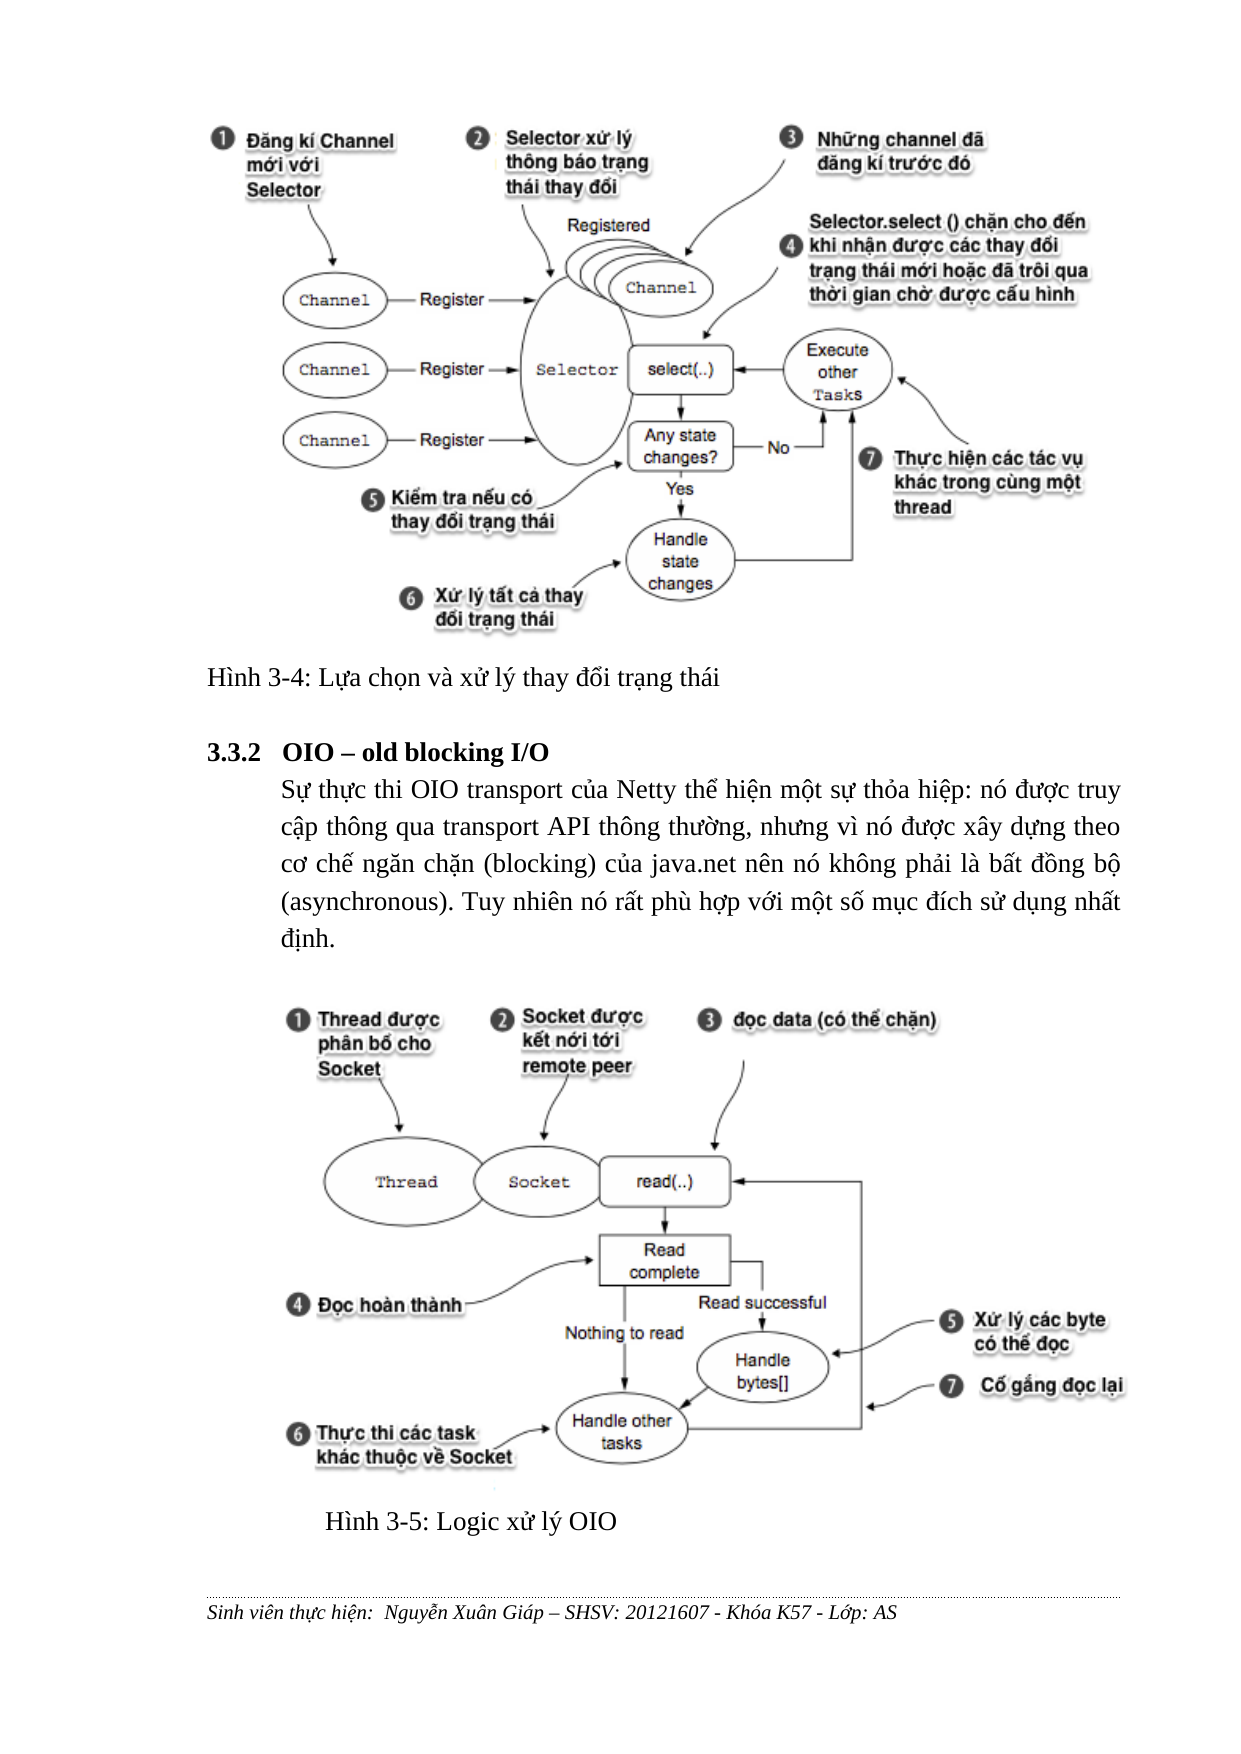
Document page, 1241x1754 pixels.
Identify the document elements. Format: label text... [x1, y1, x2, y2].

text Hình 3-5: Logic xử lý OIO [281, 1505, 1122, 1536]
text 3.3.2 OIO – old blocking I/O [207, 736, 1122, 767]
text Sự thực thi OIO transport của Netty thể hiện một sự thỏa hiệp: nó được truy cập thông qua transport API thông thường, nhưng vì nó được xây dựng theo cơ chế ngăn chặn (blocking) của java.net nên nó không phải là bất đồng bộ (asynchronous). Tuy nhiên nó rất phù hợp với một số mục đích sử dụng nhất định. [281, 773, 1122, 953]
text Hình 3-4: Lựa chọn và xử lý thay đổi trạng thái [207, 661, 1122, 692]
picture [206, 118, 1121, 656]
picture [280, 996, 1195, 1499]
